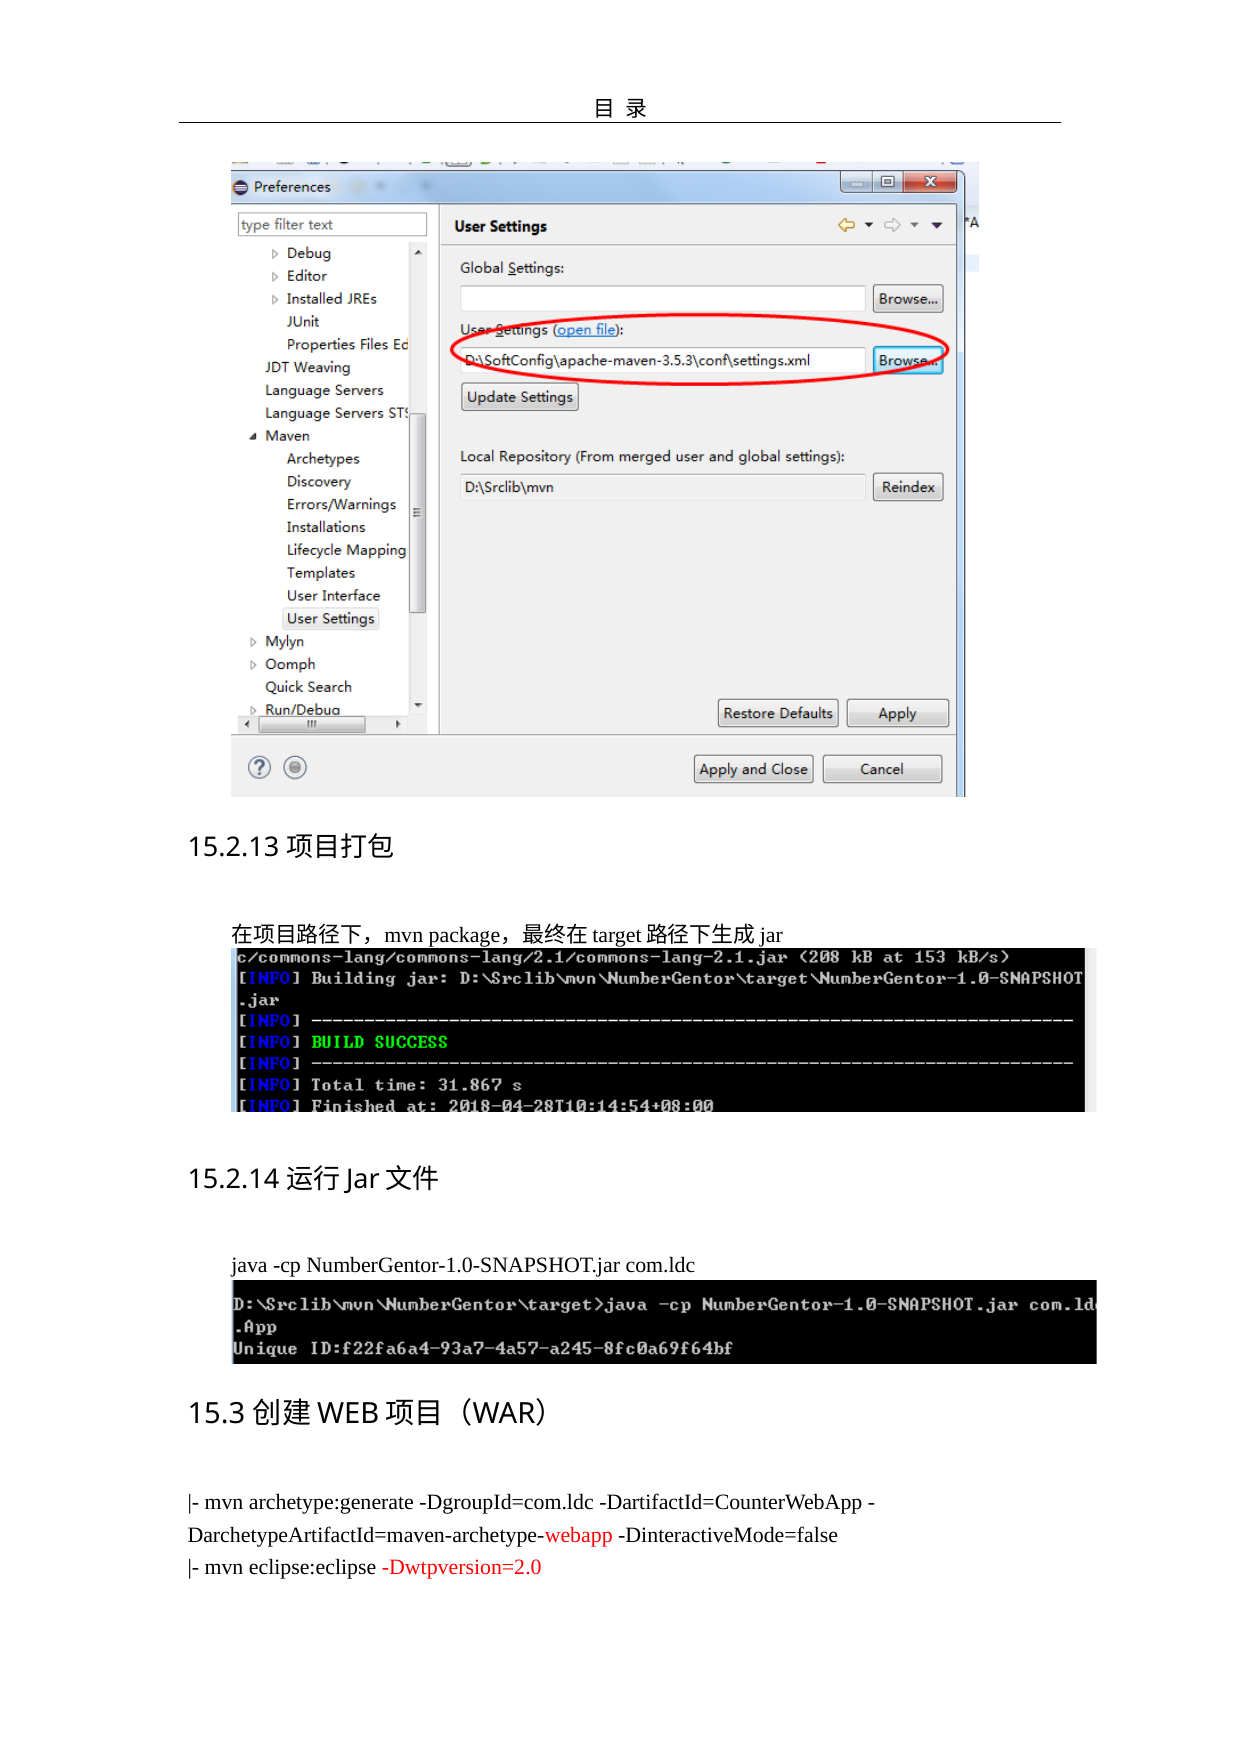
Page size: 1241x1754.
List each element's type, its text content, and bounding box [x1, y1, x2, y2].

text 在项目路径下，mvn package，最终在target路径下生成jar [187, 916, 1053, 949]
picture [231, 162, 979, 797]
subtitle 项目打包 [187, 812, 1053, 877]
text |- mvn eclipse:eclipse -Dwtpversion=2.0 [187, 1551, 1053, 1583]
text java -cp NumberGentor-1.0-SNAPSHOT.jar com.ldc [187, 1248, 1053, 1281]
picture [231, 948, 1097, 1112]
subtitle 创建WEB项目（WAR） [187, 1378, 1053, 1443]
picture [231, 1280, 1097, 1364]
subtitle 运行Jar文件 [187, 1144, 1053, 1209]
text |- mvn archetype:generate -DgroupId=com.ldc -DartifactId=CounterWebApp -DarchetypeArtifactId=maven-archetype-webapp -DinteractiveMode=false [187, 1486, 1053, 1551]
